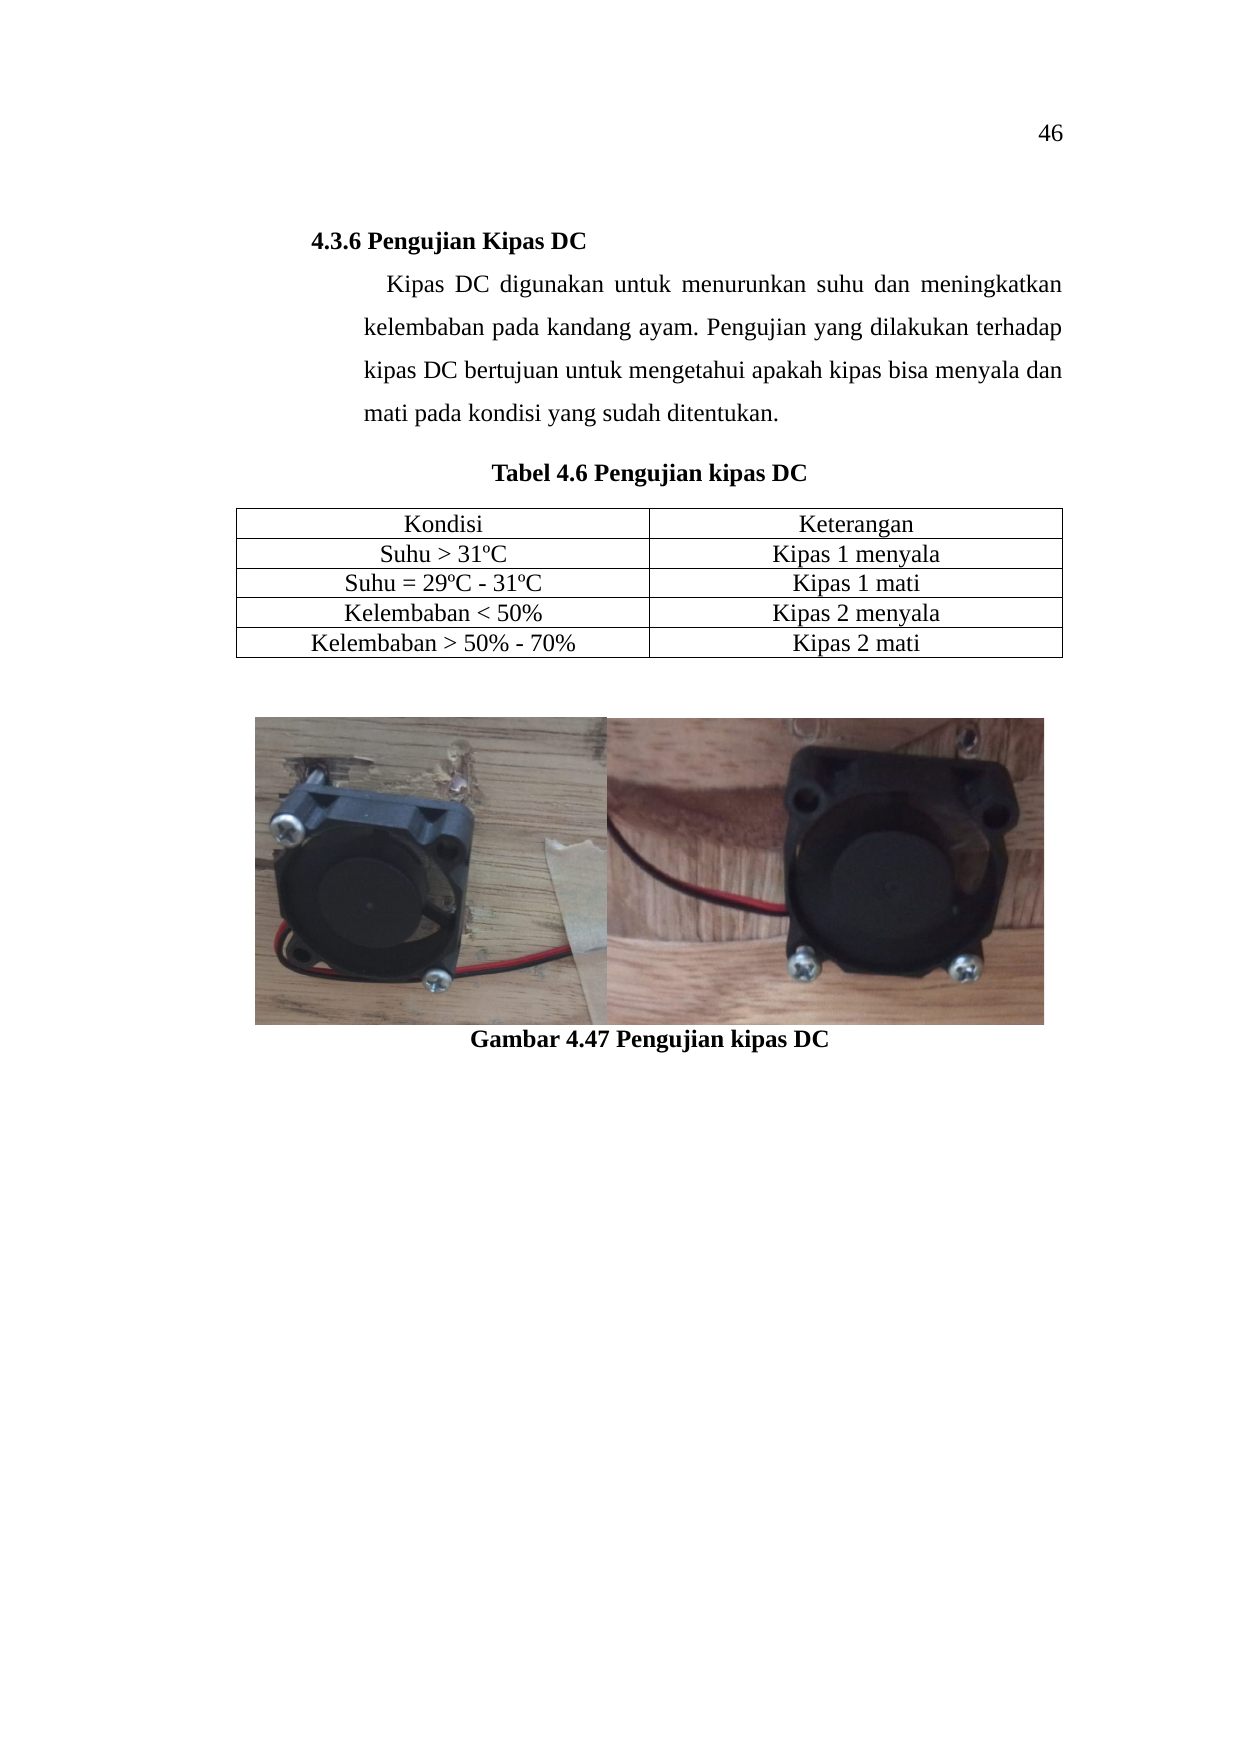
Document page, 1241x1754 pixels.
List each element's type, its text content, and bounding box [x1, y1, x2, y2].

picture [255, 717, 1045, 1025]
text Kipas DC digunakan untuk menurunkan suhu dan meningkatkan kelembaban pada kandang ayam. Pengujian yang dilakukan terhadap kipas DC bertujuan untuk mengetahui apakah kipas bisa menyala dan mati pada kondisi yang sudah ditentukan. [364, 269, 1063, 427]
table_cell Kipas 2 mati [650, 628, 1062, 657]
table_cell Suhu = 29ºC - 31ºC [237, 569, 649, 597]
text Tabel 4.6 Pengujian kipas DC [236, 458, 1063, 487]
table_cell Suhu > 31ºC [237, 539, 649, 567]
table_header Keterangan [650, 509, 1062, 538]
table_header Kondisi [237, 509, 649, 538]
table_cell Kelembaban > 50% - 70% [237, 628, 649, 657]
table_cell Kipas 1 menyala [650, 539, 1062, 567]
subtitle Pengujian Kipas DC [311, 226, 1063, 255]
table_cell Kipas 2 menyala [650, 598, 1062, 627]
table_cell Kelembaban < 50% [237, 598, 649, 627]
table_cell Kipas 1 mati [650, 569, 1062, 597]
